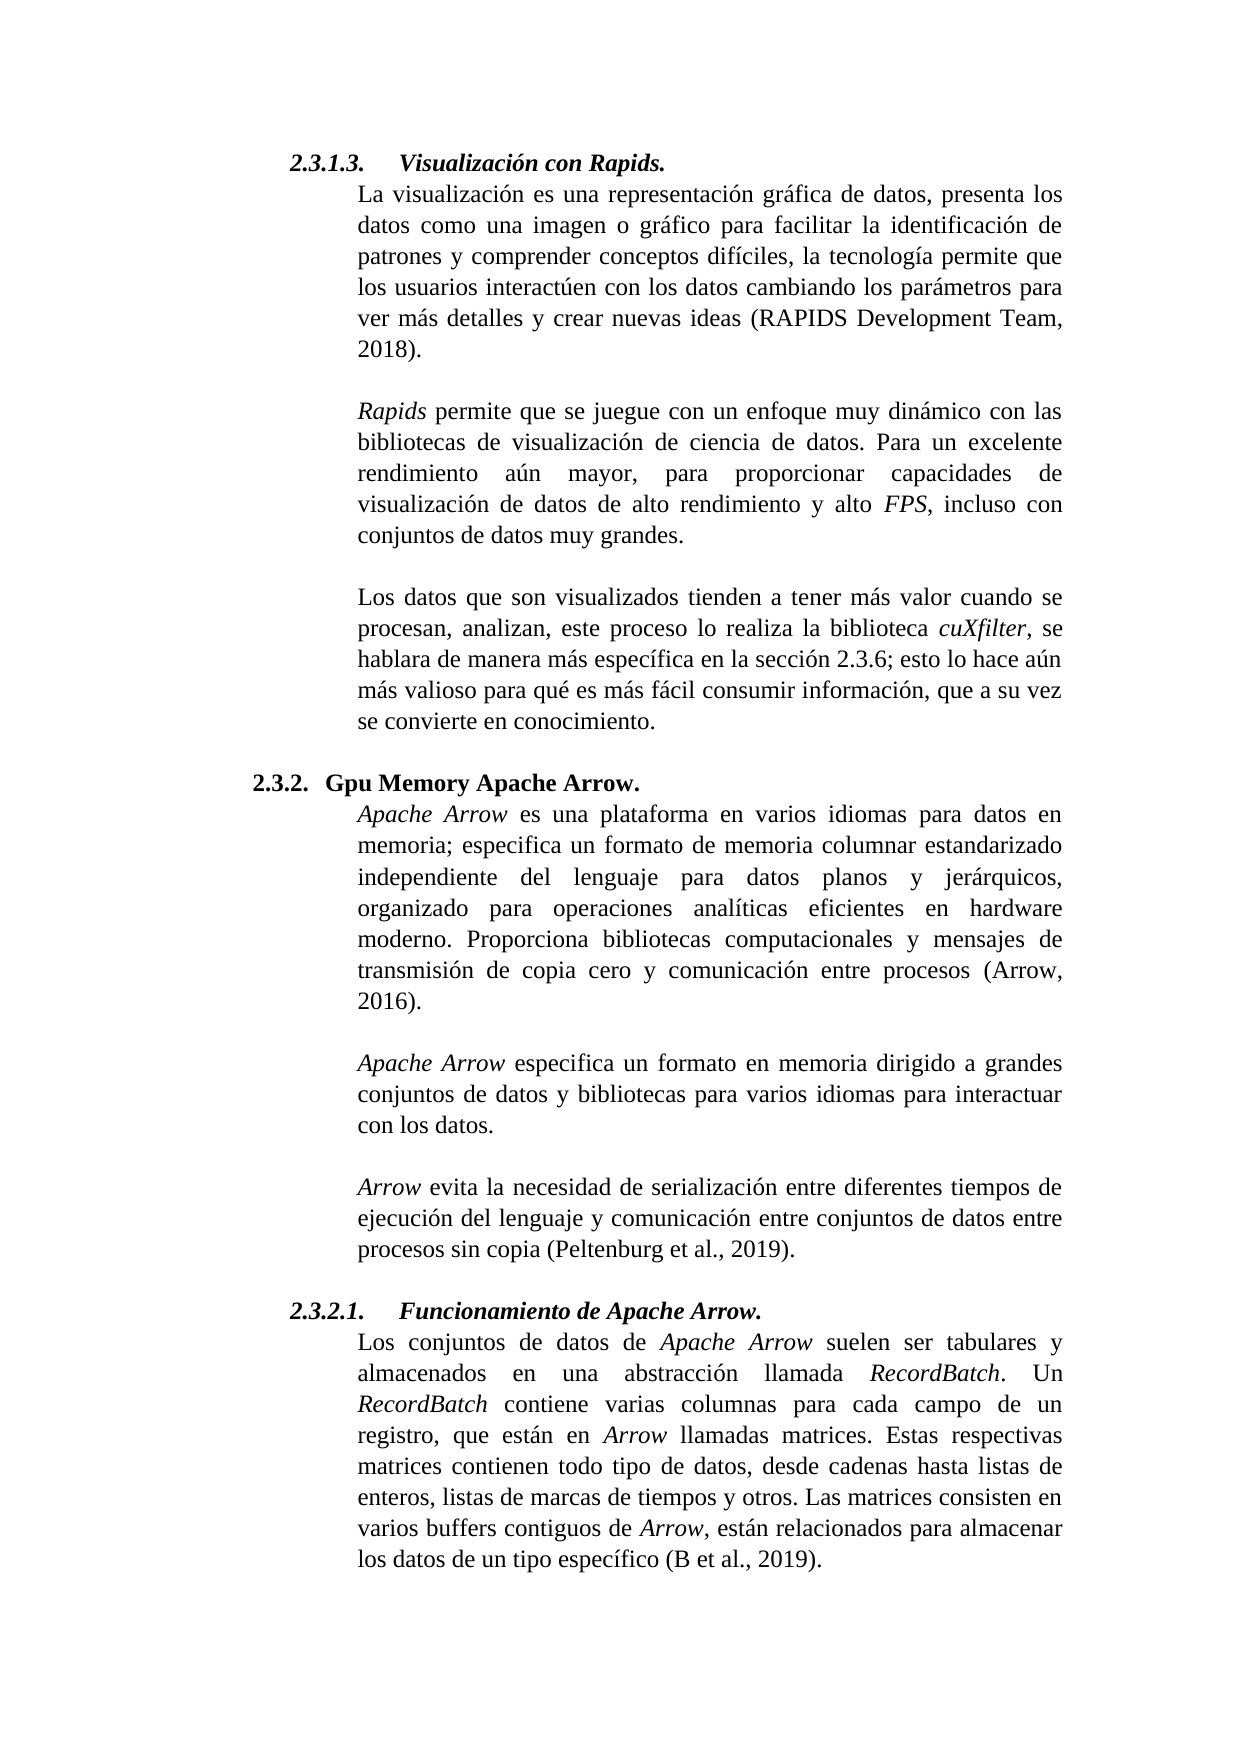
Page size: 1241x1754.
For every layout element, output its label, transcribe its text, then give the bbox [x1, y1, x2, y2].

list Arrow evita la necesidad de serialización entre diferentes tiempos de ejecución del lenguaje y comunicación entre conjuntos de datos entre procesos sin copia (Peltenburg et al., 2019). [357, 1172, 1063, 1263]
list Los conjuntos de datos de Apache Arrow suelen ser tabulares y almacenados en una abstracción llamada RecordBatch. Un RecordBatch contiene varias columnas para cada campo de un registro, que están en Arrow llamadas matrices. Estas respectivas matrices contienen todo tipo de datos, desde cadenas hasta listas de enteros, listas de marcas de tiempos y otros. Las matrices consisten en varios buffers contiguos de Arrow, están relacionados para almacenar los datos de un tipo específico (B et al., 2019). [357, 1327, 1063, 1573]
list La visualización es una representación gráfica de datos, presenta los datos como una imagen o gráfico para facilitar la identificación de patrones y comprender conceptos difíciles, la tecnología permite que los usuarios interactúen con los datos cambiando los parámetros para ver más detalles y crear nuevas ideas (RAPIDS Development Team, 2018). [357, 179, 1063, 363]
list Apache Arrow es una plataforma en varios idiomas para datos en memoria; especifica un formato de memoria columnar estandarizado independiente del lenguaje para datos planos y jerárquicos, organizado para operaciones analíticas eficientes en hardware moderno. Proporciona bibliotecas computacionales y mensajes de transmisión de copia cero y comunicación entre procesos (Arrow, 2016). [357, 799, 1063, 1014]
list Gpu Memory Apache Arrow. [252, 768, 1063, 797]
list Rapids permite que se juegue con un enfoque muy dinámico con las bibliotecas de visualización de ciencia de datos. Para un excelente rendimiento aún mayor, para proporcionar capacidades de visualización de datos de alto rendimiento y alto FPS, incluso con conjuntos de datos muy grandes. [357, 396, 1063, 549]
list Apache Arrow especifica un formato en memoria dirigido a grandes conjuntos de datos y bibliotecas para varios idiomas para interactuar con los datos. [357, 1048, 1063, 1139]
list Visualización con Rapids. [290, 148, 1063, 176]
list Funcionamiento de Apache Arrow. [290, 1296, 1063, 1325]
list Los datos que son visualizados tienden a tener más valor cuando se procesan, analizan, este proceso lo realiza la biblioteca cuXfilter, se hablara de manera más específica en la sección 2.3.6; esto lo hace aún más valioso para qué es más fácil consumir información, que a su vez se convierte en conocimiento. [357, 582, 1063, 735]
